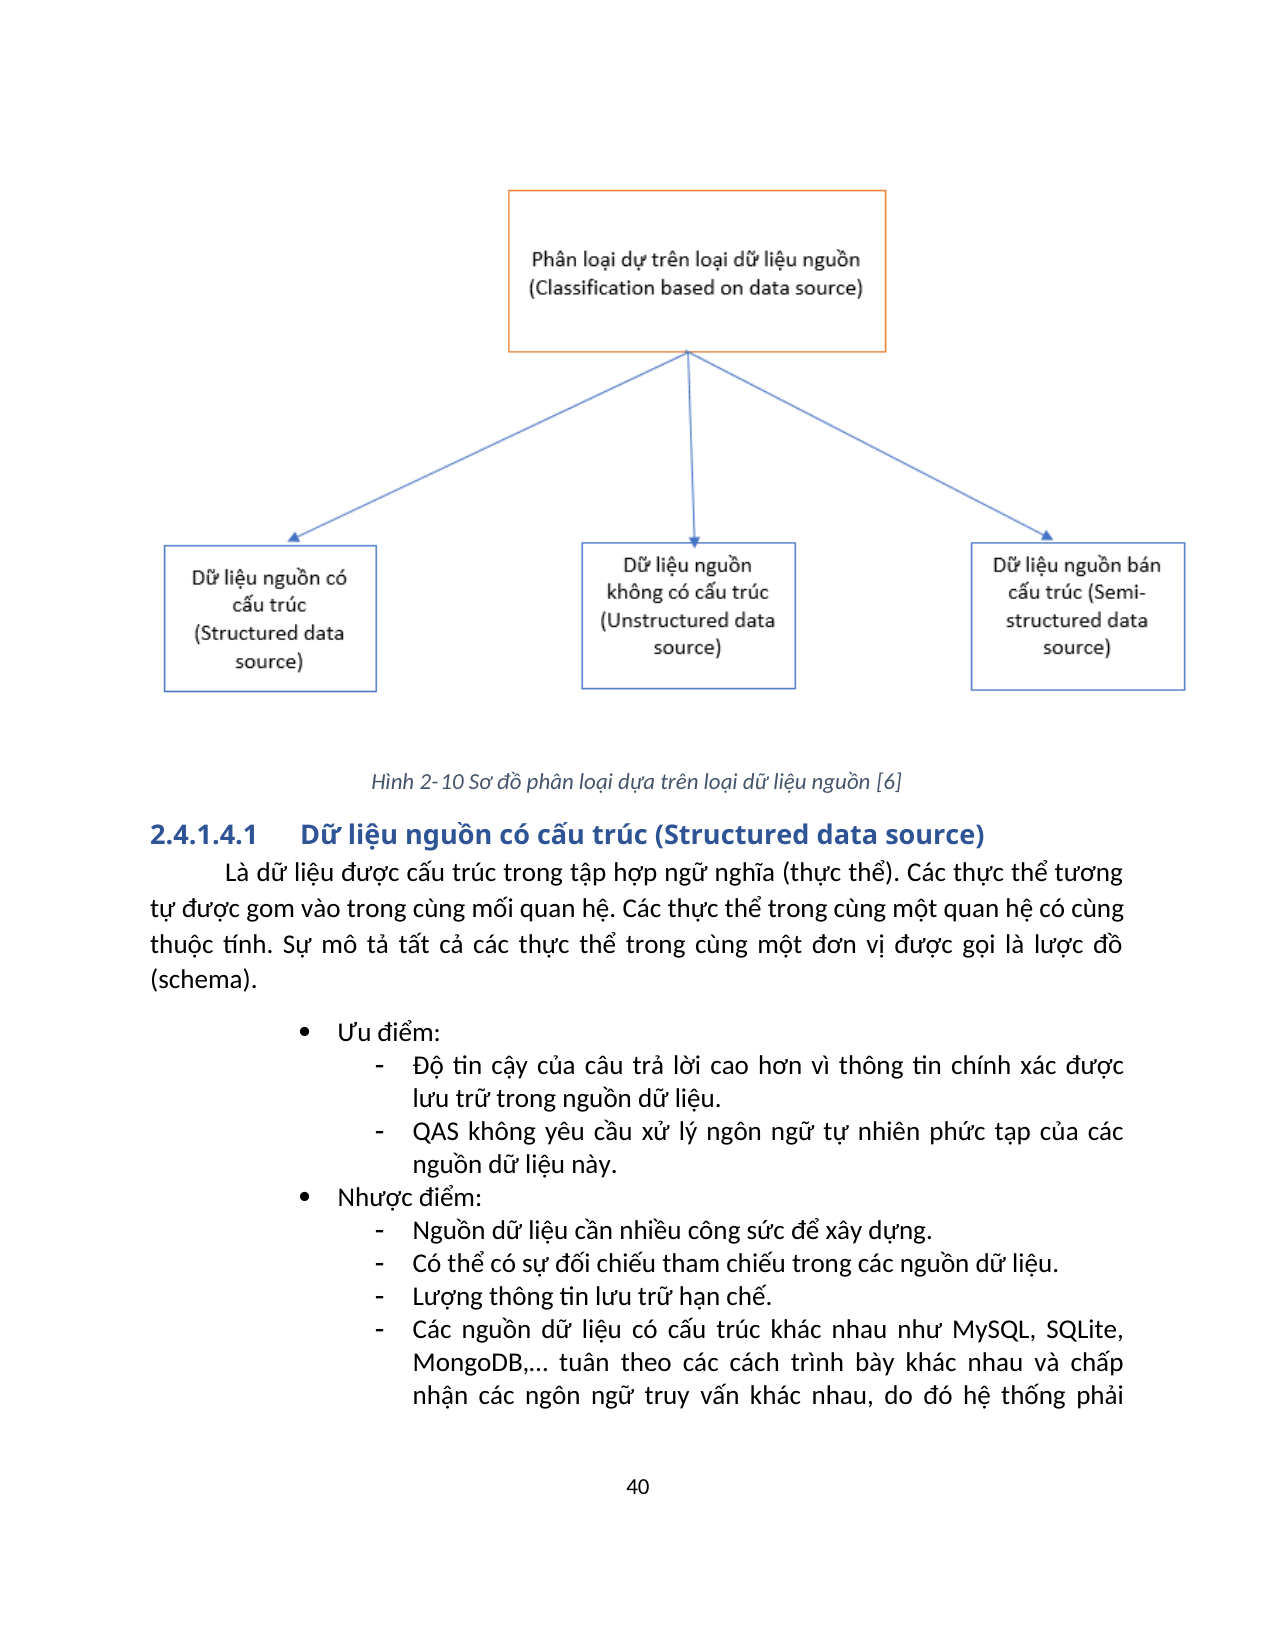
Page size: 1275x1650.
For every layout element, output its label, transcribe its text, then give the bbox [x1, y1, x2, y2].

list Độ tin cậy của câu trả lời cao hơn vì thông tin chính xác được lưu trữ trong nguồn dữ liệu. [375, 1048, 1125, 1114]
list Ưu điểm: [300, 1015, 1125, 1048]
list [375, 1312, 1125, 1411]
text Là dữ liệu được cấu trúc trong tập hợp ngữ nghĩa (thực thể). Các thực thể tương tự được gom vào trong cùng mối quan hệ. Các thực thể trong cùng một quan hệ có cùng thuộc tính. Sự mô tả tất cả các thực thể trong cùng một đơn vị được gọi là lược đồ (schema). [150, 856, 1125, 996]
subtitle Dữ liệu nguồn có cấu trúc (Structured data source) [150, 816, 1125, 853]
list Nguồn dữ liệu cần nhiều công sức để xây dựng. [375, 1213, 1125, 1246]
list Lượng thông tin lưu trữ hạn chế. [375, 1279, 1125, 1312]
list QAS không yêu cầu xử lý ngôn ngữ tự nhiên phức tạp của các nguồn dữ liệu này. [375, 1114, 1125, 1180]
text Hình 2-10 Sơ đồ phân loại dựa trên loại dữ liệu nguồn [150, 767, 1125, 795]
list Nhược điểm: [300, 1180, 1125, 1213]
picture [150, 150, 1211, 749]
list Có thể có sự đối chiếu tham chiếu trong các nguồn dữ liệu. [375, 1246, 1125, 1279]
